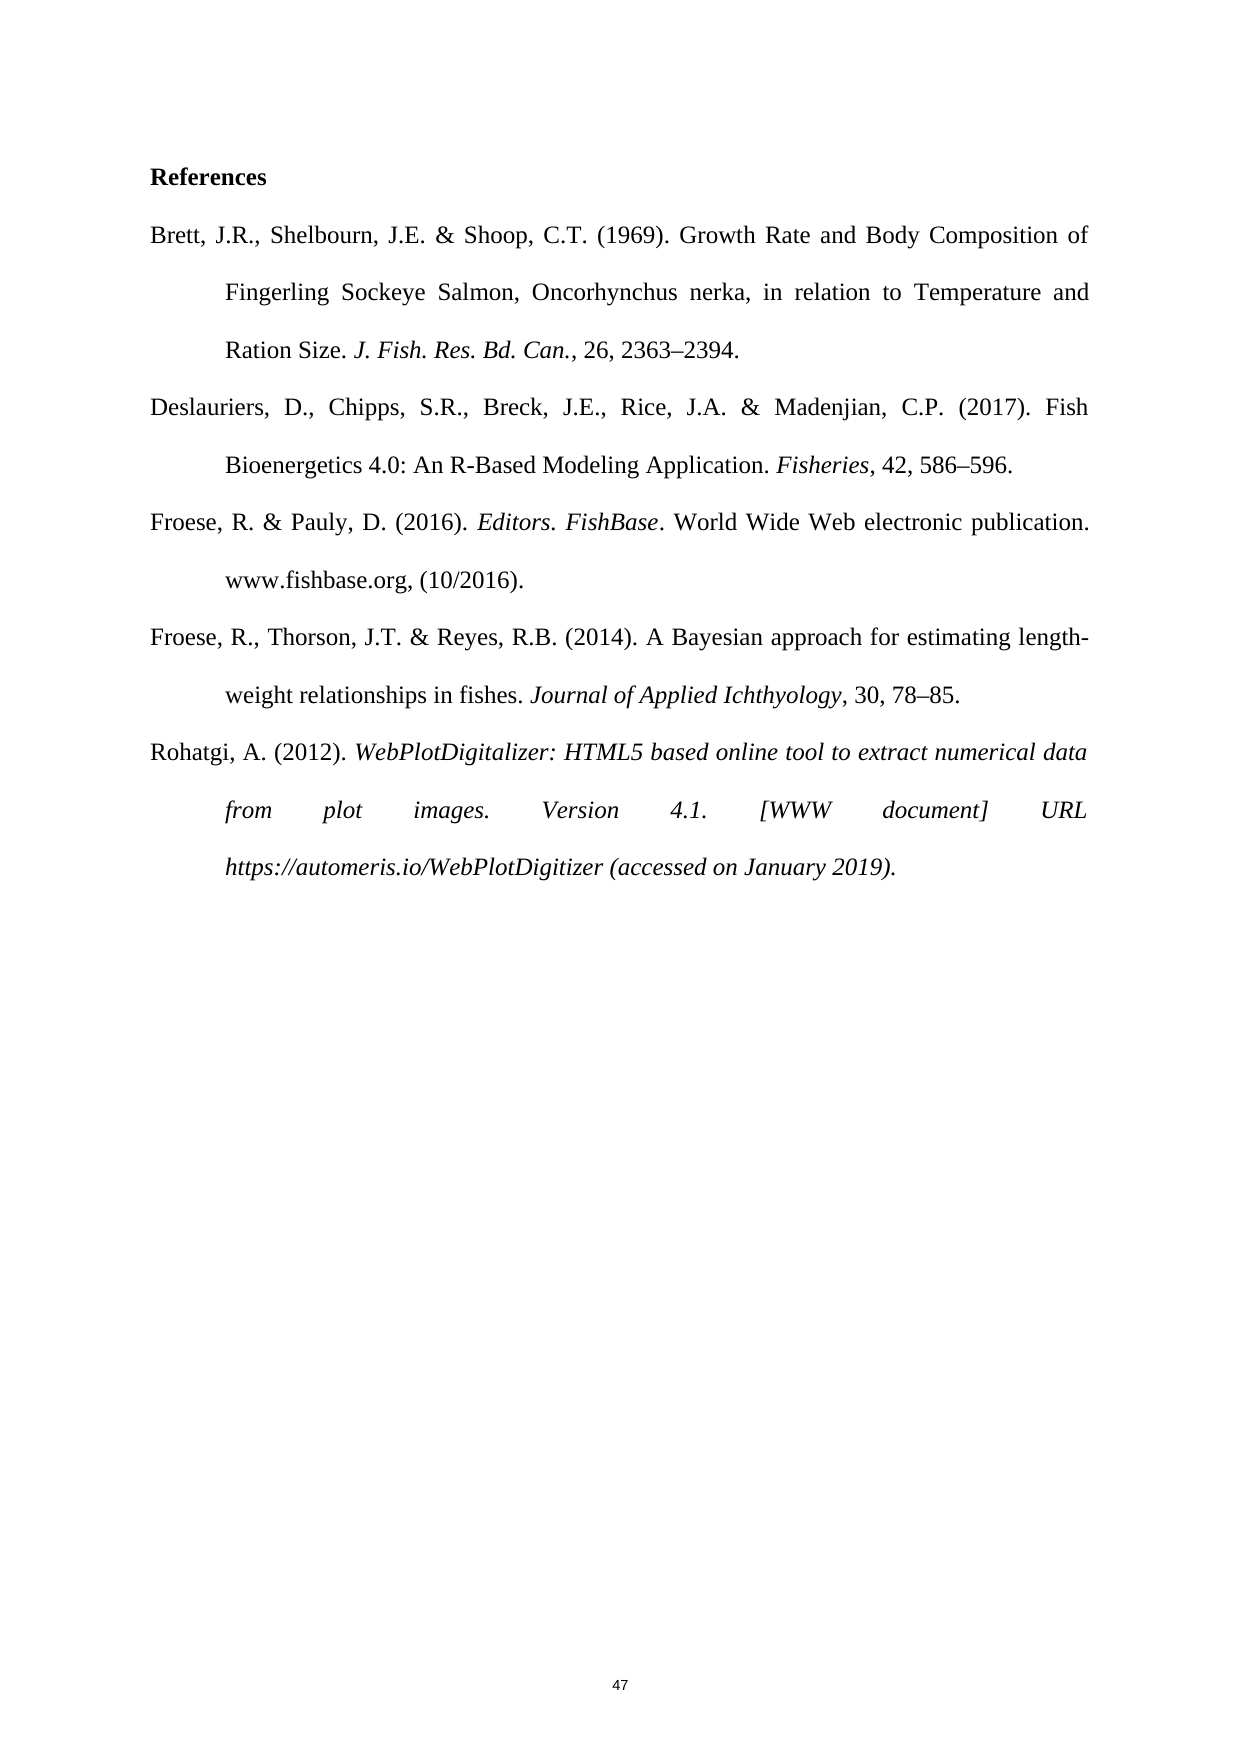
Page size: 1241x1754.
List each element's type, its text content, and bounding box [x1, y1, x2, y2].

text Deslauriers, D., Chipps, S.R., Breck, J.E., Rice, J.A. & Madenjian, C.P. (2017). Fish Bioenergetics 4.0: An R-Based Modeling Application. Fisheries, 42, 586–596. [150, 392, 1090, 479]
text Rohatgi, A. (2012). WebPlotDigitalizer: HTML5 based online tool to extract numerical data from plot images. Version 4.1. [WWW document] URL https://automeris.io/WebPlotDigitizer (accessed on January 2019). [150, 737, 1090, 881]
text Brett, J.R., Shelbourn, J.E. & Shoop, C.T. (1969). Growth Rate and Body Composition of Fingerling Sockeye Salmon, Oncorhynchus nerka, in relation to Temperature and Ration Size. J. Fish. Res. Bd. Can., 26, 2363–2394. [150, 220, 1090, 364]
text Froese, R., Thorson, J.T. & Reyes, R.B. (2014). A Bayesian approach for estimating length‐weight relationships in fishes. Journal of Applied Ichthyology, 30, 78–85. [150, 622, 1090, 709]
text Froese, R. & Pauly, D. (2016). Editors. FishBase. World Wide Web electronic publication. www.fishbase.org, (10/2016). [150, 507, 1090, 594]
subtitle References [150, 162, 1090, 191]
